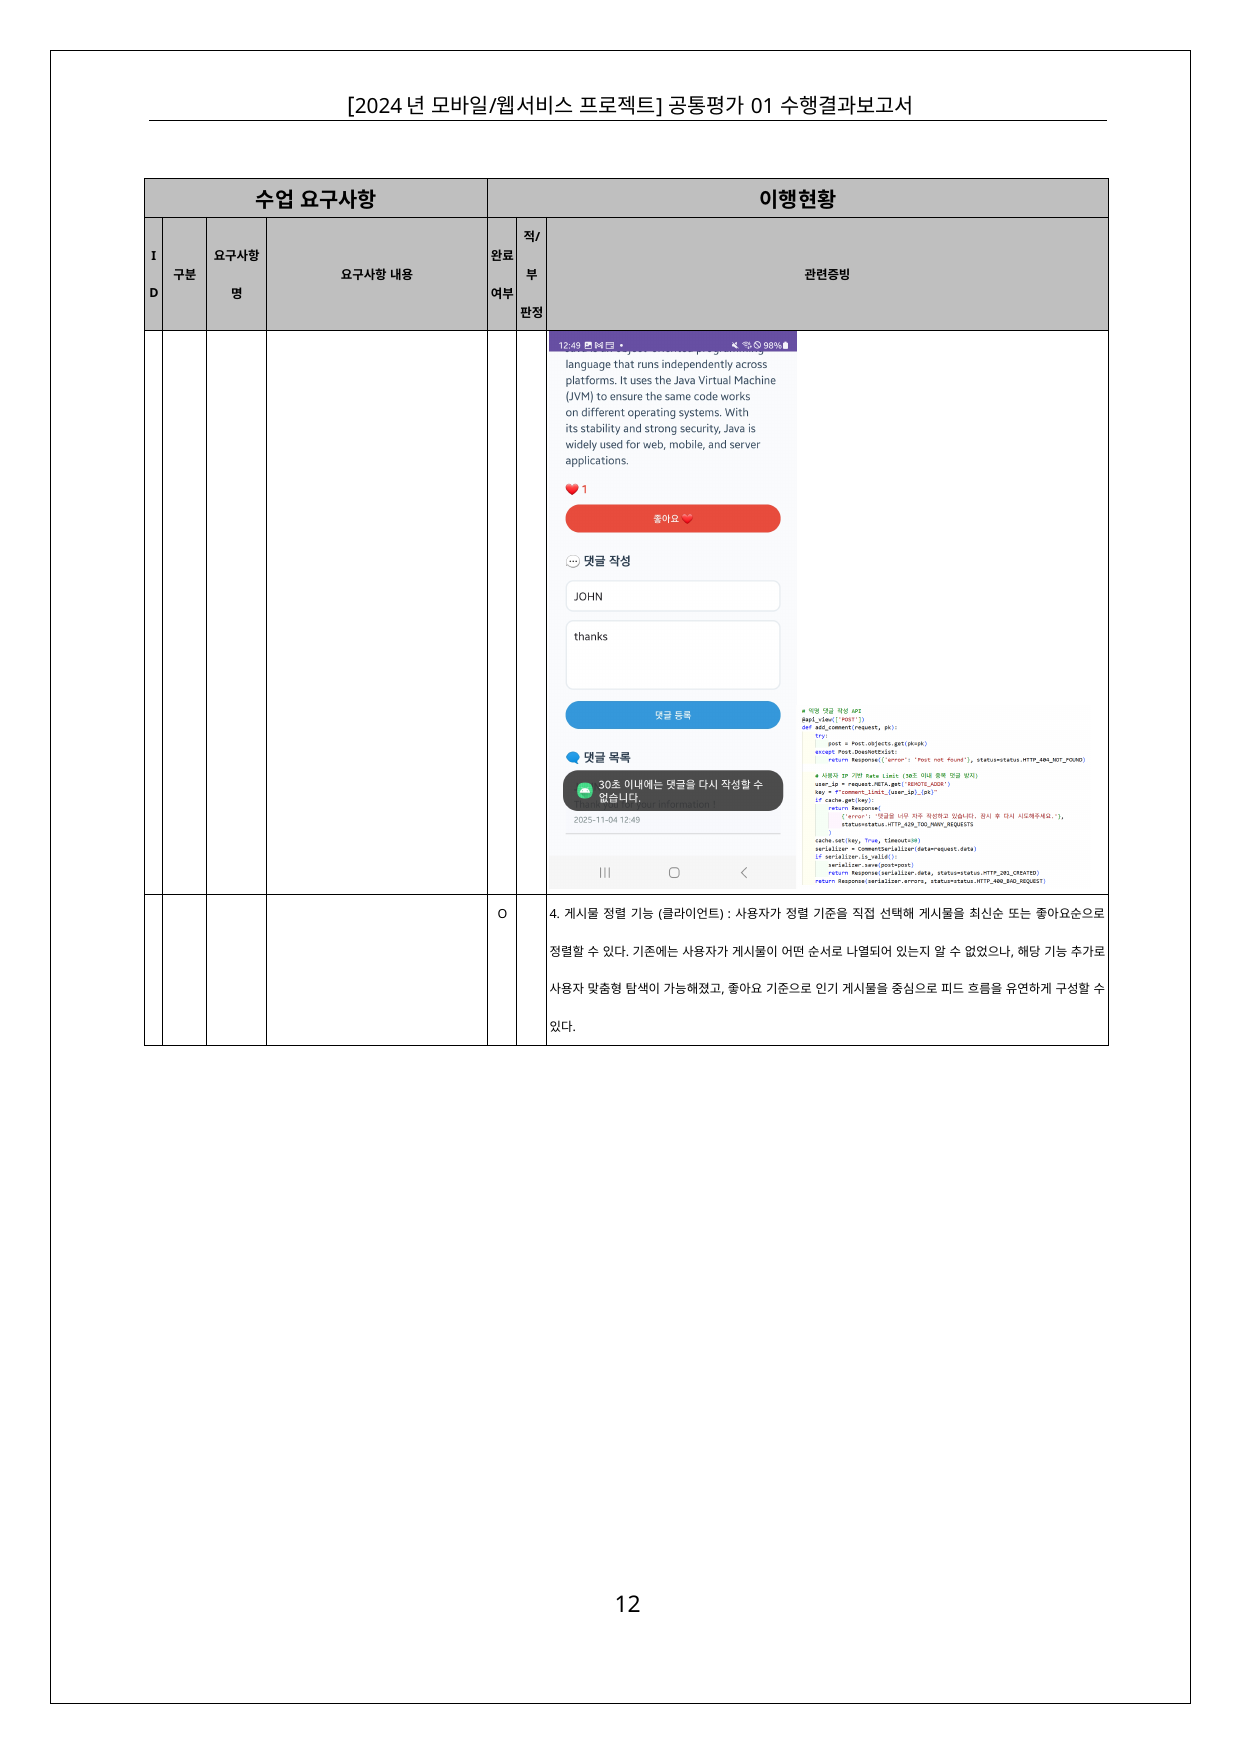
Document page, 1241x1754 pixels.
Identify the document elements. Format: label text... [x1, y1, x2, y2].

table_cell [267, 895, 487, 1045]
table_header 이행현황 [488, 179, 1108, 217]
table_cell O [488, 331, 516, 894]
table_cell [145, 331, 162, 894]
table_cell 완료 여부 [488, 218, 516, 330]
table_cell [207, 895, 266, 1045]
table_cell 구분 [163, 218, 206, 330]
table_cell [517, 331, 546, 894]
table_cell [207, 331, 266, 894]
table_cell 요구사항 내용 [267, 218, 487, 330]
table_header 수업 요구사항 [145, 179, 487, 217]
table_cell [267, 331, 487, 894]
picture [549, 331, 1091, 889]
table_cell 3. 익명 댓글 기능 (서버) : 같은 사용자가 10초 이내에 중복 댓글을 작성하지 못하도록 IP 기반 댓글 작성 쿨타임 제한 알고리즘을 적용하였다. 이를 통해 스팸성 댓글 및 도배 행위를 효과적으로 방지할 수 있으며, 서버 트래픽의 안정성을 확보하여 시스템 성능을 개선하였다. [547, 331, 1108, 894]
table_cell 적/부 판정 [517, 218, 546, 330]
table_cell [517, 895, 546, 1045]
table_cell 요구사항명 [207, 218, 266, 330]
table_cell 관련증빙 [547, 218, 1108, 330]
table_cell O [488, 895, 516, 1045]
table_cell [163, 331, 206, 894]
table_cell [145, 895, 162, 1045]
table_cell [163, 895, 206, 1045]
table_cell ID [145, 218, 162, 330]
table_cell 4. 게시물 정렬 기능 (클라이언트) : 사용자가 정렬 기준을 직접 선택해 게시물을 최신순 또는 좋아요순으로 정렬할 수 있다. 기존에는 사용자가 게시물이 어떤 순서로 나열되어 있는지 알 수 없었으나, 해당 기능 추가로 사용자 맞춤형 탐색이 가능해졌고, 좋아요 기준으로 인기 게시물을 중심으로 피드 흐름을 유연하게 구성할 수 있다. [547, 895, 1108, 1045]
